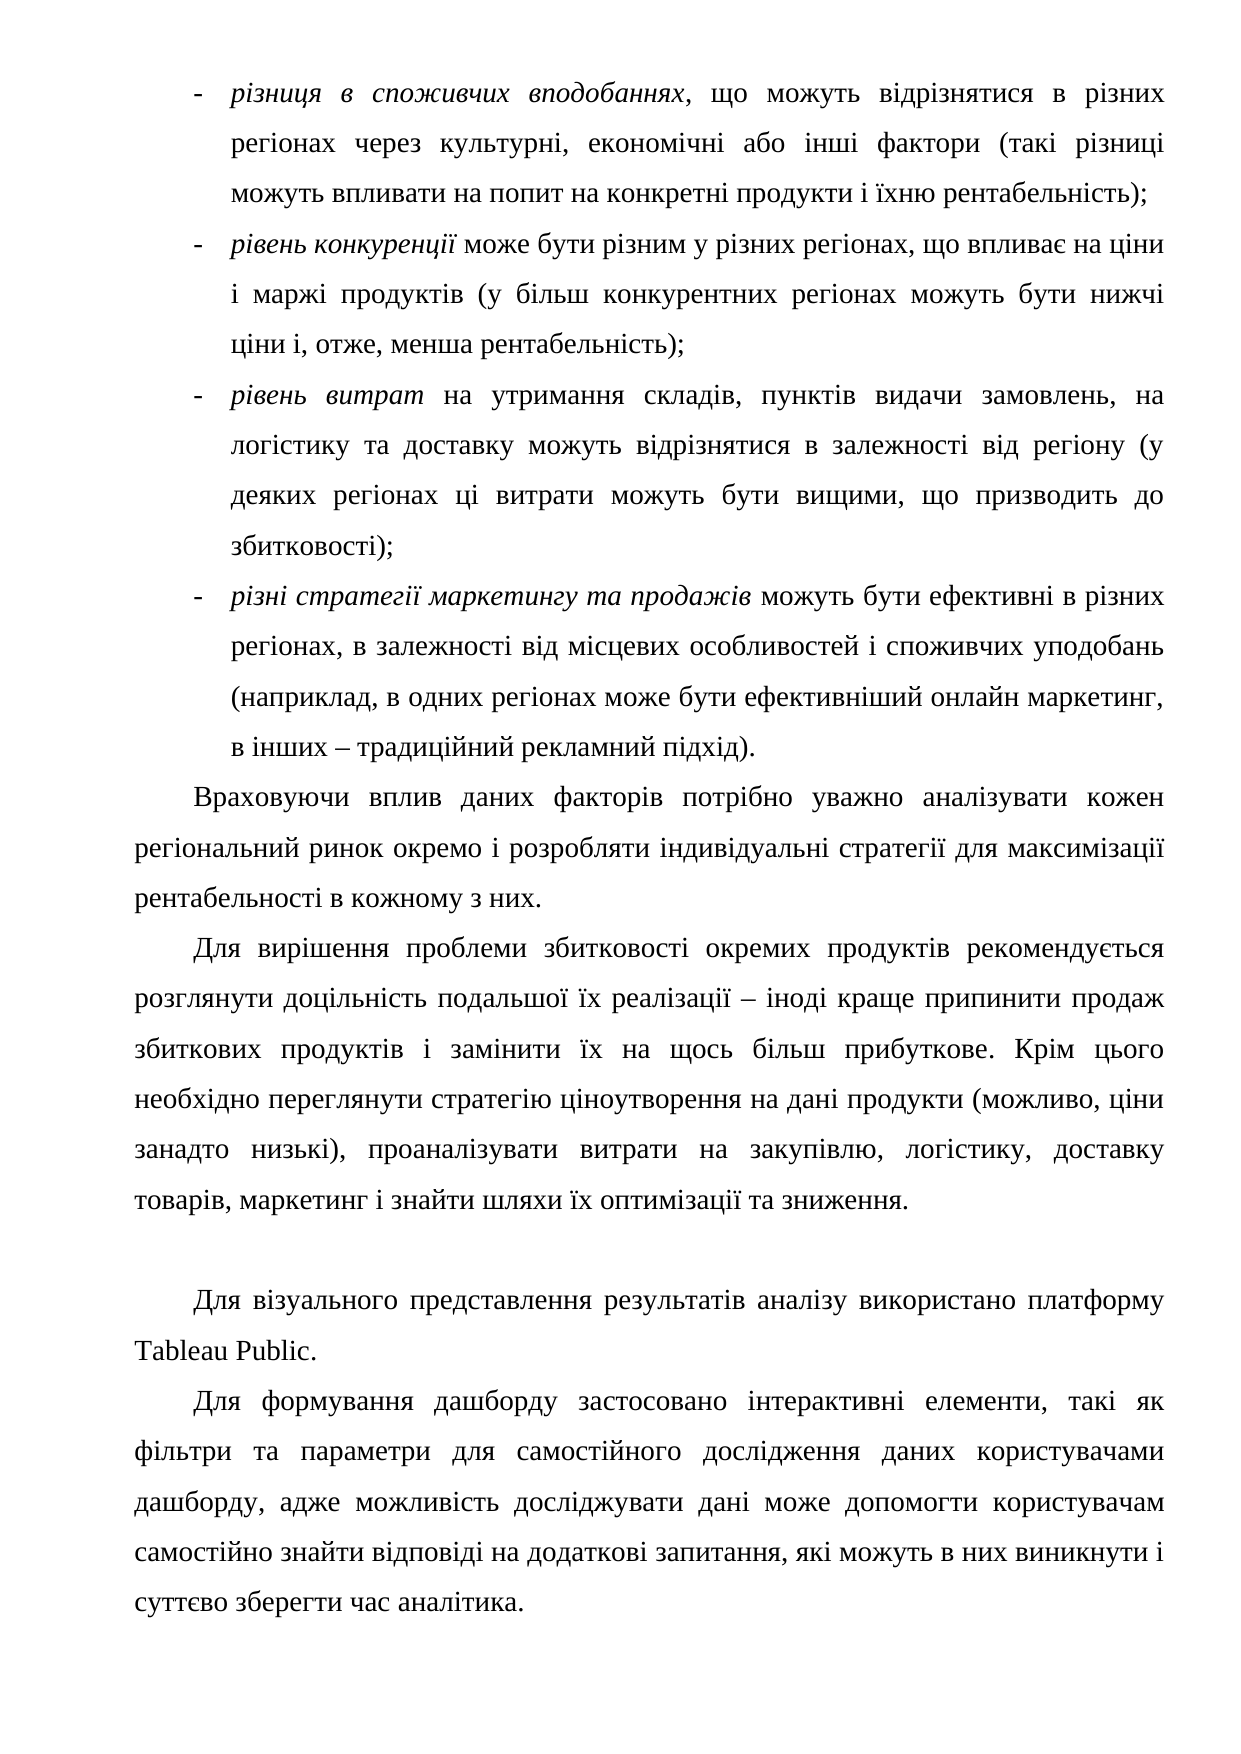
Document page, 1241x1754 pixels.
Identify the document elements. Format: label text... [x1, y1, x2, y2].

text Для вирішення проблеми збитковості окремих продуктів рекомендується розглянути доцільність подальшої їх реалізації – іноді краще припинити продаж збиткових продуктів і замінити їх на щось більш прибуткове. Крім цього необхідно переглянути стратегію ціноутворення на дані продукти (можливо, ціни занадто низькі), проаналізувати витрати на закупівлю, логістику, доставку товарів, маркетинг і знайти шляхи їх оптимізації та зниження. [134, 930, 1165, 1215]
list рівень витрат на утримання складів, пунктів видачи замовлень, на логістику та доставку можуть відрізнятися в залежності від регіону (у деяких регіонах ці витрати можуть бути вищими, що призводить до збитковості); [193, 377, 1165, 561]
text Для формування дашборду застосовано інтерактивні елементи, такі як фільтри та параметри для самостійного дослідження даних користувачами дашборду, адже можливість досліджувати дані може допомогти користувачам самостійно знайти відповіді на додаткові запитання, які можуть в них виникнути і суттєво зберегти час аналітика. [134, 1383, 1165, 1618]
list рівень конкуренції може бути різним у різних регіонах, що впливає на ціни і маржі продуктів (у більш конкурентних регіонах можуть бути нижчі ціни і, отже, менша рентабельність); [193, 226, 1165, 360]
text Враховуючи вплив даних факторів потрібно уважно аналізувати кожен регіональний ринок окремо і розробляти індивідуальні стратегії для максимізації рентабельності в кожному з них. [134, 779, 1165, 913]
list різниця в споживчих вподобаннях, що можуть відрізнятися в різних регіонах через культурні, економічні або інші фактори (такі різниці можуть впливати на попит на конкретні продукти і їхню рентабельність); [193, 75, 1165, 209]
text Для візуального представлення результатів аналізу використано платформу Tableau Public. [134, 1282, 1165, 1366]
list різні стратегії маркетингу та продажів можуть бути ефективні в різних регіонах, в залежності від місцевих особливостей і споживчих уподобань (наприклад, в одних регіонах може бути ефективніший онлайн маркетинг, в інших – традиційний рекламний підхід). [193, 578, 1165, 763]
